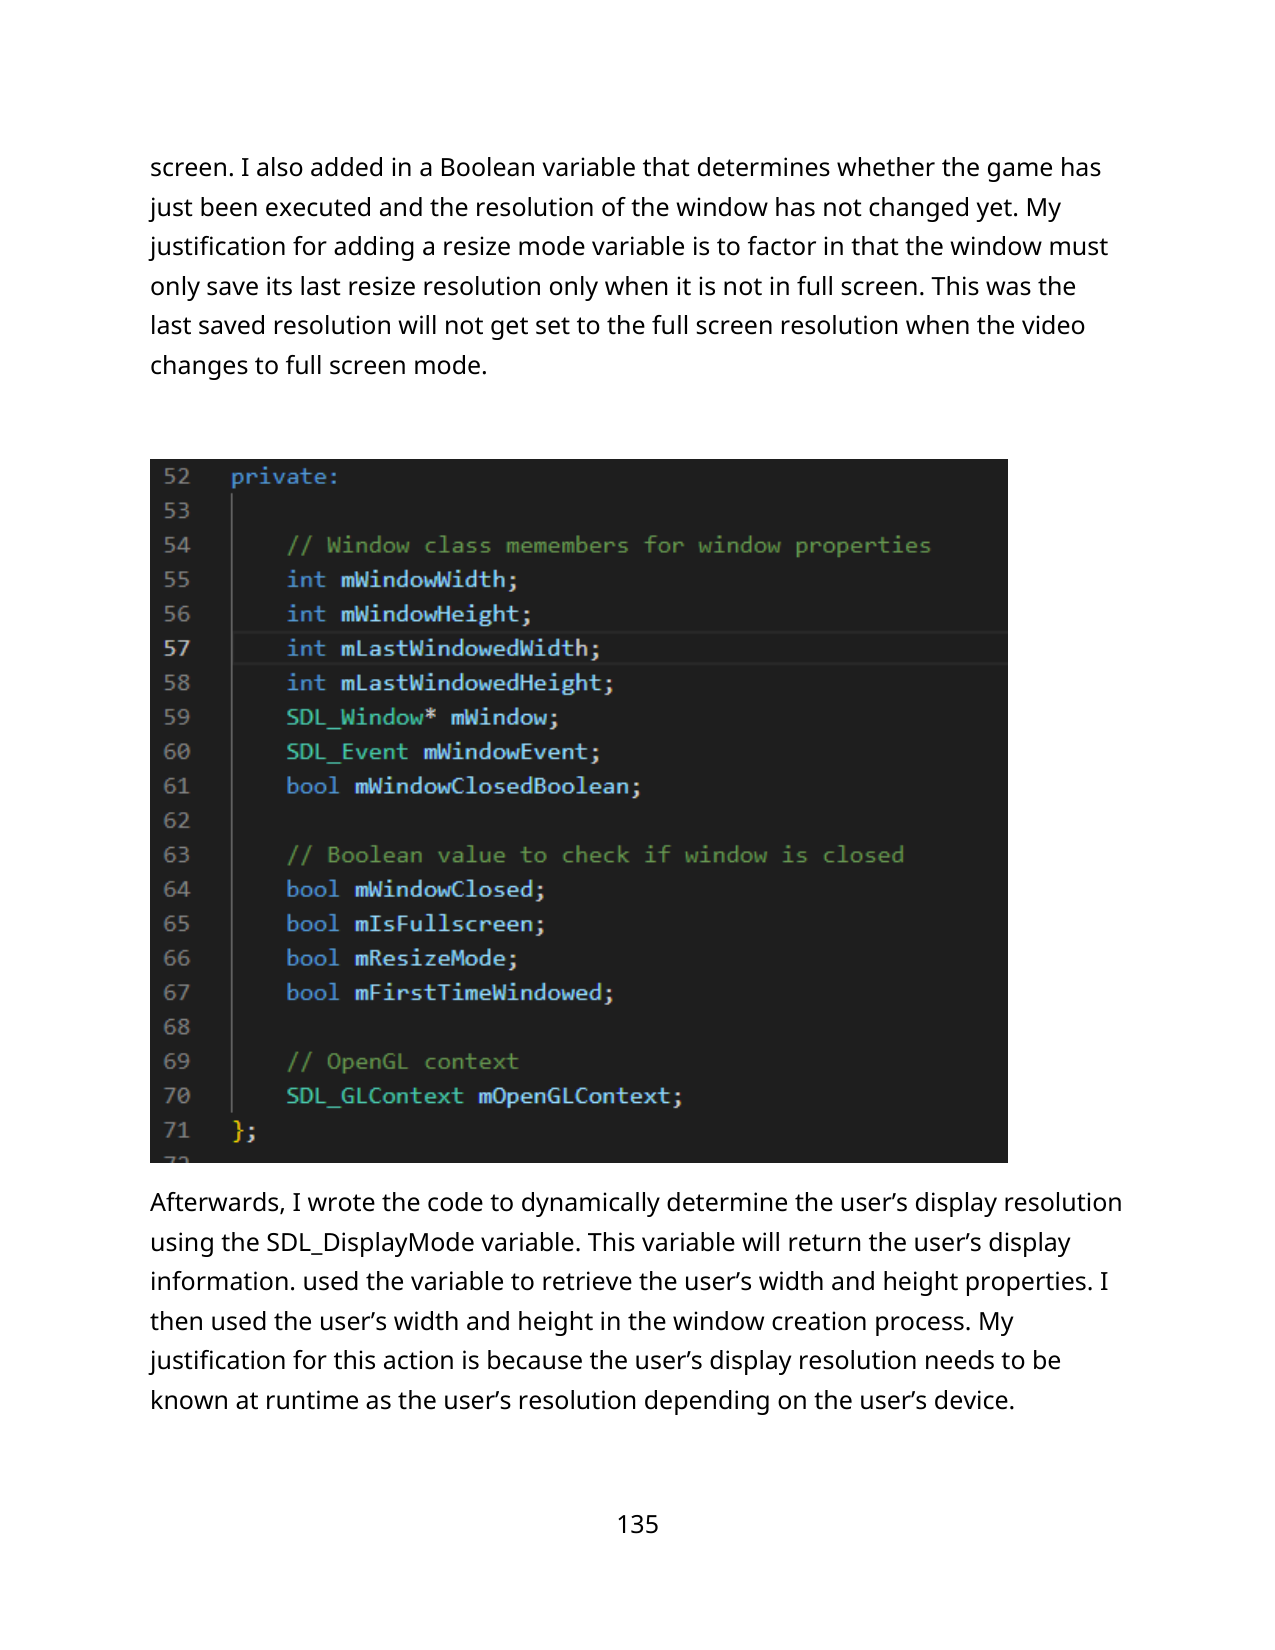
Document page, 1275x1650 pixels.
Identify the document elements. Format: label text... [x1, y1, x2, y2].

picture [150, 459, 1008, 1163]
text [150, 150, 1125, 381]
text Afterwards, I wrote the code to dynamically determine the user’s display resolution using the SDL_DisplayMode variable. This variable will return the user’s display information. used the variable to retrieve the user’s width and height properties. I then used the user’s width and height in the window creation process. My justification for this action is because the user’s display resolution needs to be known at runtime as the user’s resolution depending on the user’s device. [150, 1185, 1125, 1416]
